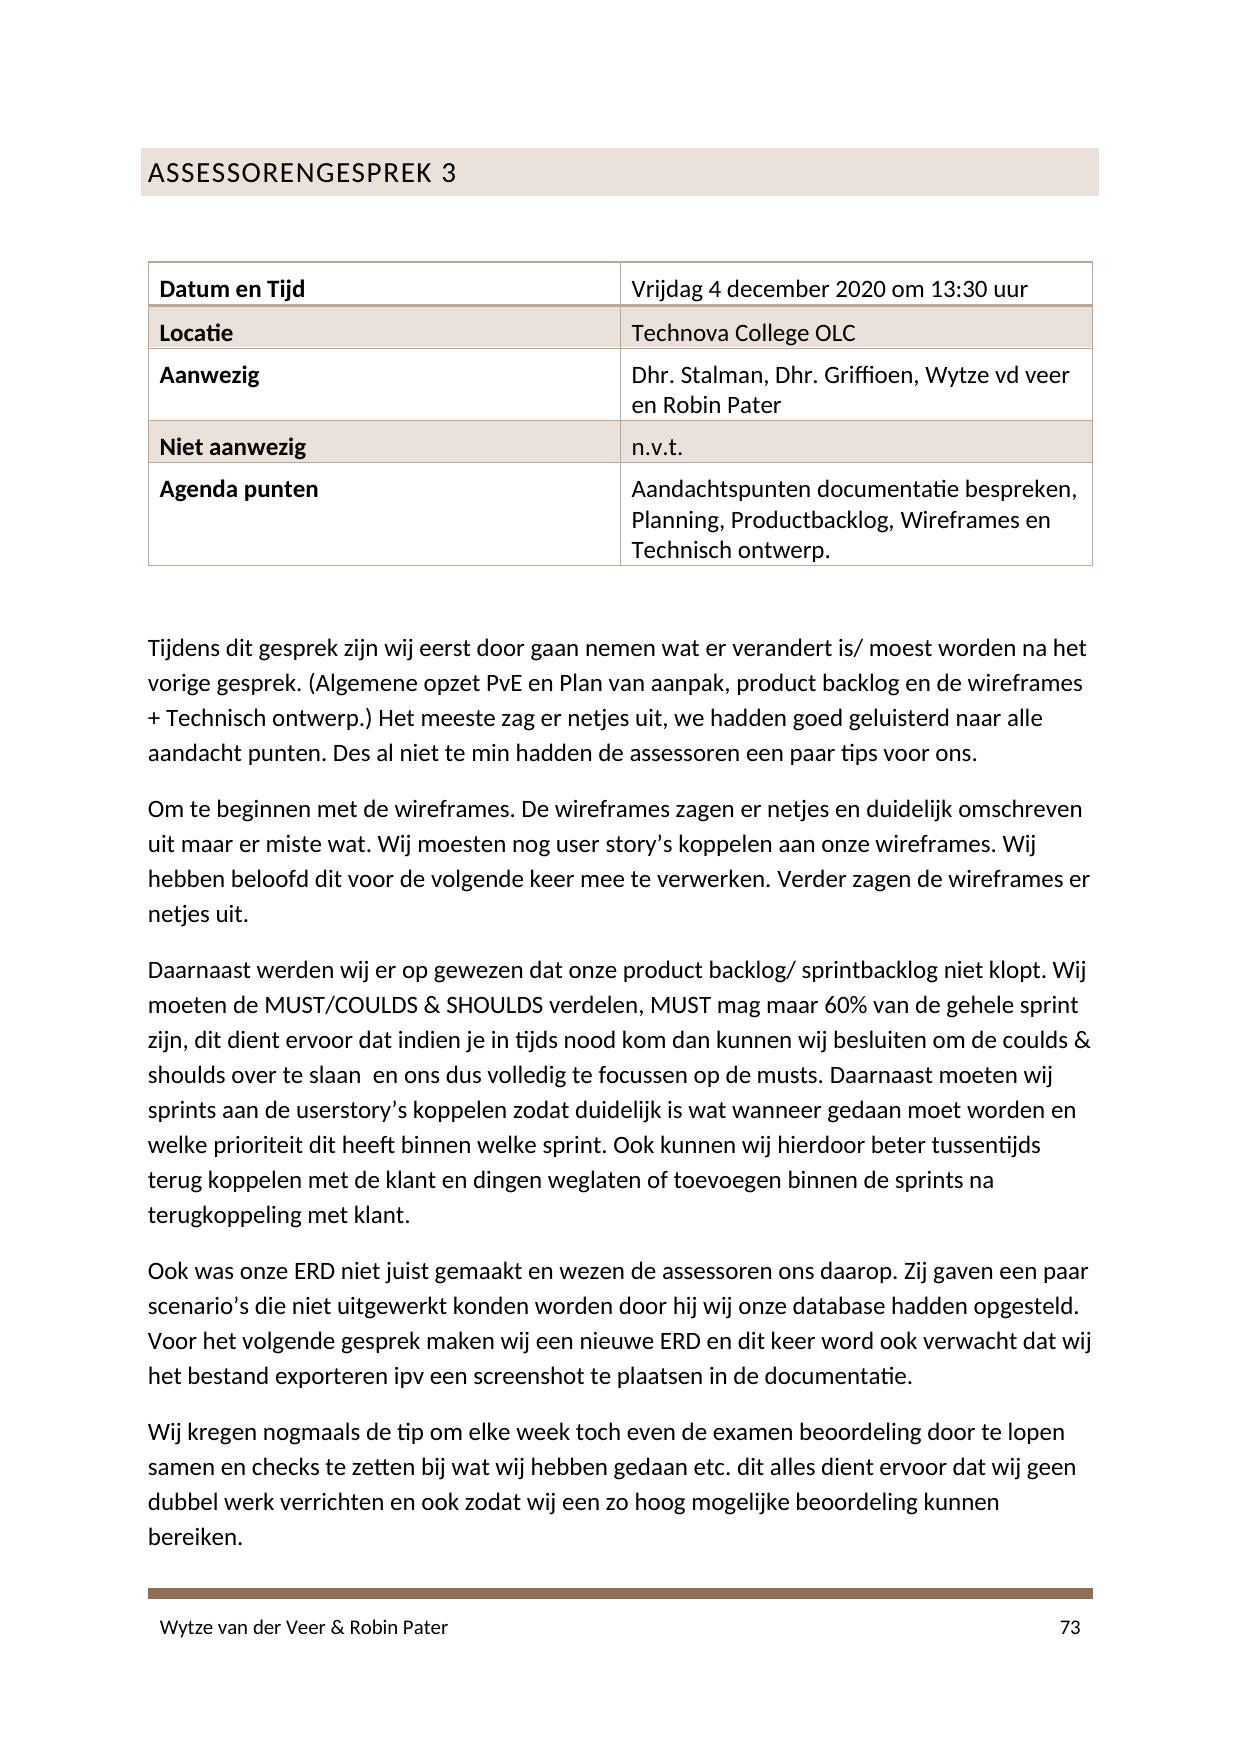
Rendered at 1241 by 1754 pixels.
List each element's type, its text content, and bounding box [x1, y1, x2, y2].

text Wij kregen nogmaals de tip om elke week toch even de examen beoordeling door te lopen samen en checks te zetten bij wat wij hebben gedaan etc. dit alles dient ervoor dat wij geen dubbel werk verrichten en ook zodat wij een zo hoog mogelijke beoordeling kunnen bereiken. [148, 1416, 1093, 1551]
text Om te beginnen met de wireframes. De wireframes zagen er netjes en duidelijk omschreven uit maar er miste wat. Wij moesten nog user story’s koppelen aan onze wireframes. Wij hebben beloofd dit voor de volgende keer mee te verwerken. Verder zagen de wireframes er netjes uit. [148, 793, 1093, 929]
table_cell Technova College OLC [621, 307, 1092, 347]
table_cell n.v.t. [621, 421, 1092, 462]
text Daarnaast werden wij er op gewezen dat onze product backlog/ sprintbacklog niet klopt. Wij moeten de MUST/COULDS & SHOULDS verdelen, MUST mag maar 60% van de gehele sprint zijn, dit dient ervoor dat indien je in tijds nood kom dan kunnen wij besluiten om de coulds & shoulds over te slaan en ons dus volledig te focussen op de musts. Daarnaast moeten wij sprints aan de userstory’s koppelen zodat duidelijk is wat wanneer gedaan moet worden en welke prioriteit dit heeft binnen welke sprint. Ook kunnen wij hierdoor beter tussentijds terug koppelen met de klant en dingen weglaten of toevoegen binnen de sprints na terugkoppeling met klant. [148, 954, 1093, 1229]
text Ook was onze ERD niet juist gemaakt en wezen de assessoren ons daarop. Zij gaven een paar scenario’s die niet uitgewerkt konden worden door hij wij onze database hadden opgesteld. Voor het volgende gesprek maken wij een nieuwe ERD en dit keer word ook verwacht dat wij het bestand exporteren ipv een screenshot te plaatsen in de documentatie. [148, 1255, 1093, 1390]
subtitle Assessorengesprek 3 [148, 154, 1093, 189]
table_cell Locatie [149, 307, 620, 347]
table_cell Dhr. Stalman, Dhr. Griffioen, Wytze vd veer en Robin Pater [621, 349, 1092, 420]
table_cell Agenda punten [149, 463, 620, 565]
text Tijdens dit gesprek zijn wij eerst door gaan nemen wat er verandert is/ moest worden na het vorige gesprek. (Algemene opzet PvE en Plan van aanpak, product backlog en de wireframes + Technisch ontwerp.) Het meeste zag er netjes uit, we hadden goed geluisterd naar alle aandacht punten. Des al niet te min hadden de assessoren een paar tips voor ons. [148, 632, 1093, 768]
table_cell Aandachtspunten documentatie bespreken, Planning, Productbacklog, Wireframes en Technisch ontwerp. [621, 463, 1092, 565]
table_header Datum en Tijd [149, 263, 620, 303]
table_header Vrijdag 4 december 2020 om 13:30 uur [621, 263, 1092, 303]
table_cell Niet aanwezig [149, 421, 620, 462]
table_cell Aanwezig [149, 349, 620, 420]
